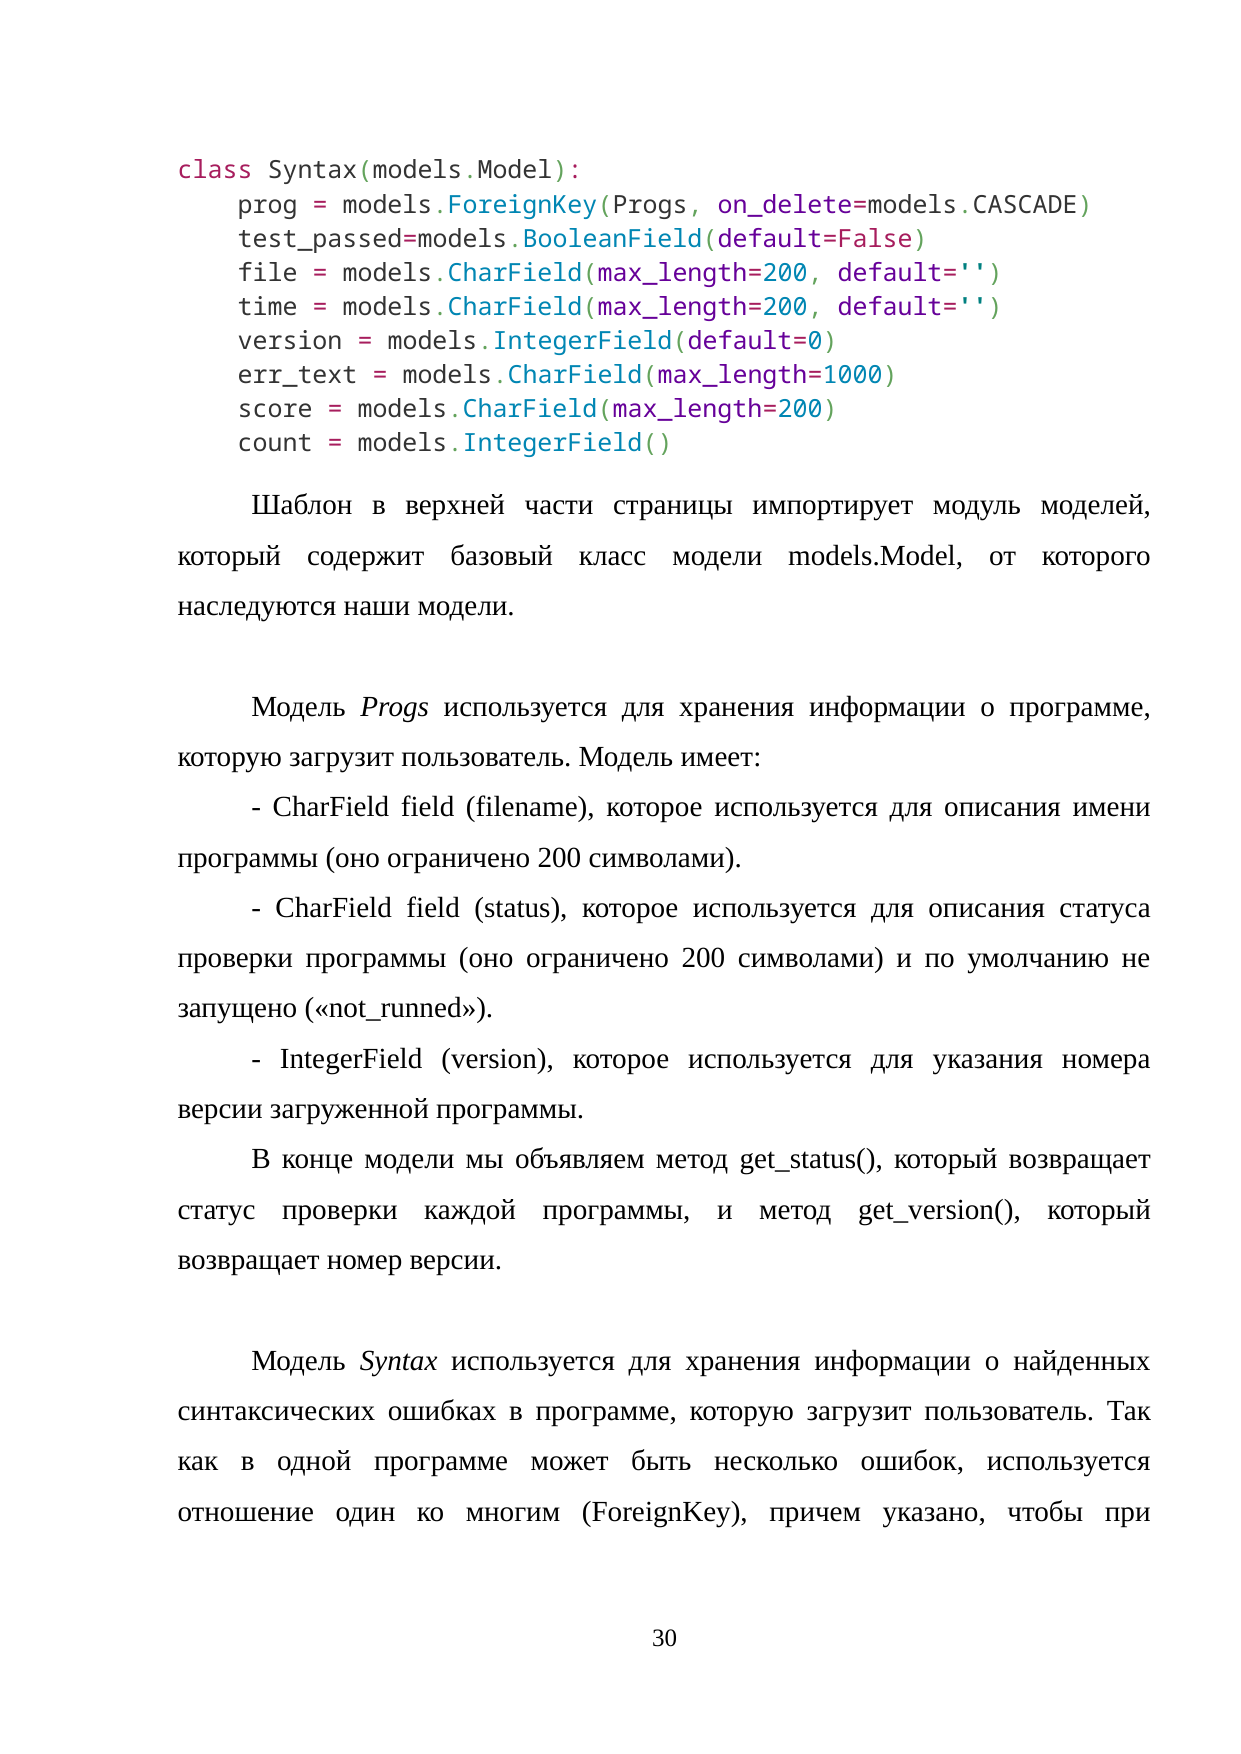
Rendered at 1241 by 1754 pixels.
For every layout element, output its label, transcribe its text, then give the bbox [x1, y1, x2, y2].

text Модель Progs используется для хранения информации о программе, которую загрузит пользователь. Модель имеет: [177, 689, 1152, 773]
text Шаблон в верхней части страницы импортирует модуль моделей, который содержит базовый класс модели models.Model, от которого наследуются наши модели. [177, 487, 1152, 622]
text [177, 1343, 1152, 1527]
text - IntegerField (version), которое используется для указания номера версии загруженной программы. [177, 1041, 1152, 1125]
text В конце модели мы объявляем метод get_status(), который возвращает статус проверки каждой программы, и метод get_version(), который возвращает номер версии. [177, 1142, 1152, 1276]
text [177, 118, 1152, 459]
text - CharField field (status), которое используется для описания статуса проверки программы (оно ограничено 200 символами) и по умолчанию не запущено («not_runned»). [177, 890, 1152, 1024]
text - CharField field (filename), которое используется для описания имени программы (оно ограничено 200 символами). [177, 789, 1152, 873]
